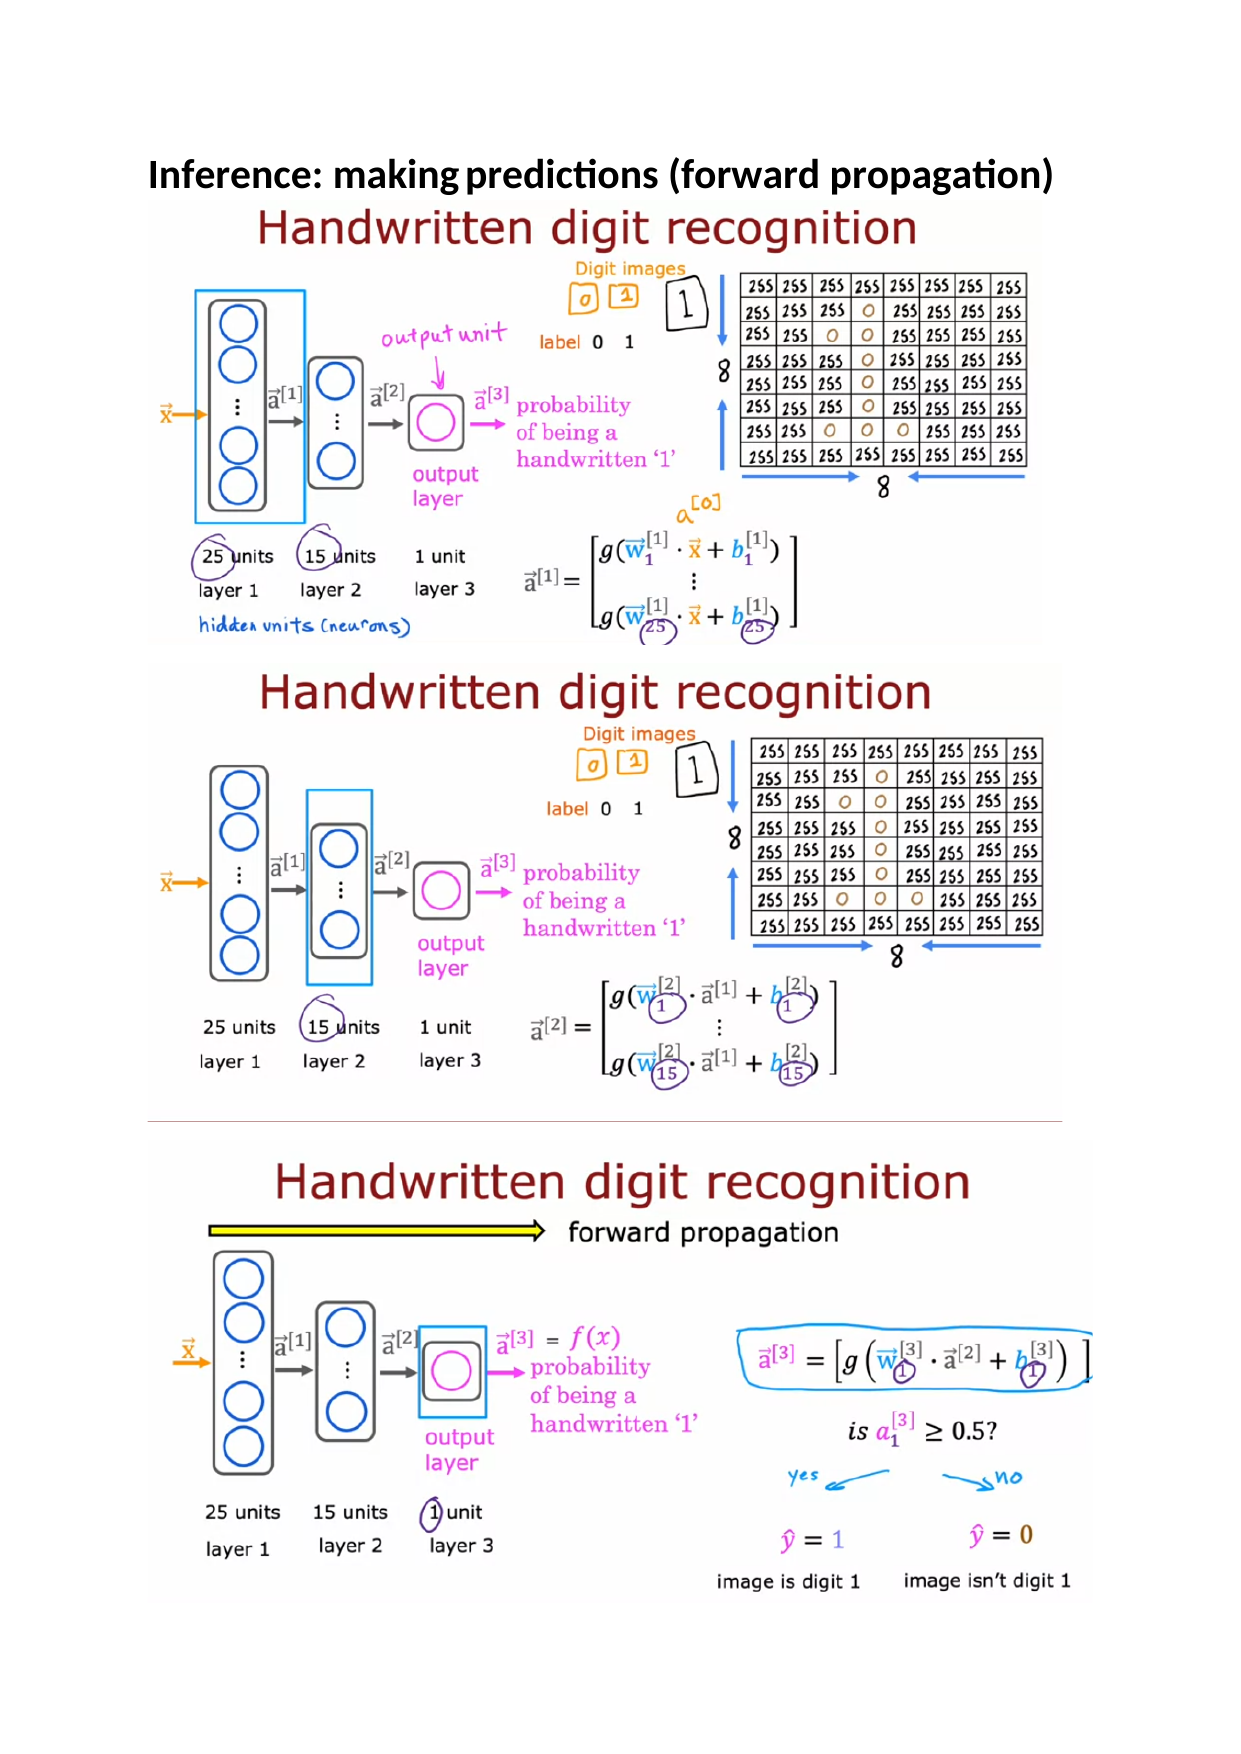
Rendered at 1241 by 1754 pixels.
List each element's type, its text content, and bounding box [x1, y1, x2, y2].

picture [147, 1140, 1093, 1603]
picture [147, 663, 1063, 1122]
picture [147, 200, 1043, 645]
